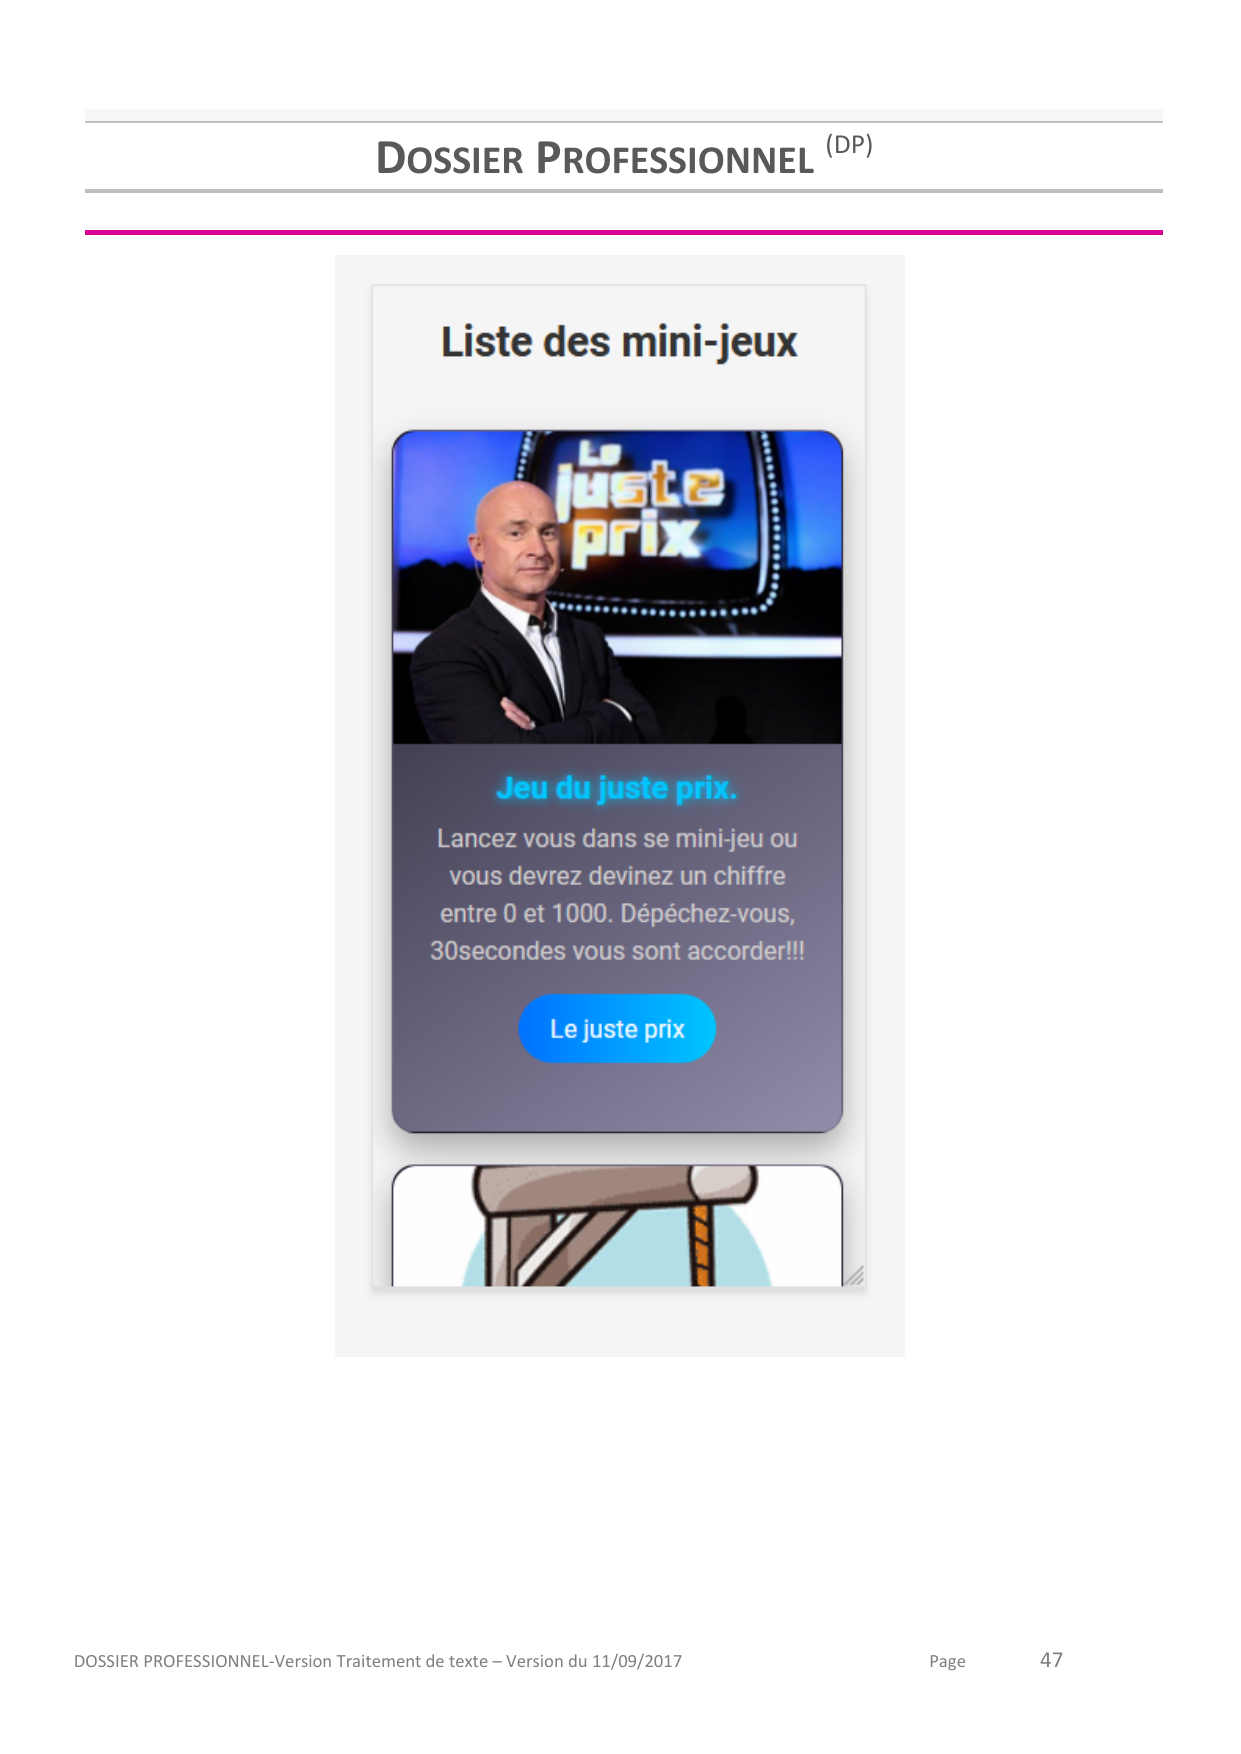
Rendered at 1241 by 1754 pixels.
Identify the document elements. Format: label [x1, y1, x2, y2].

picture [335, 255, 906, 1357]
